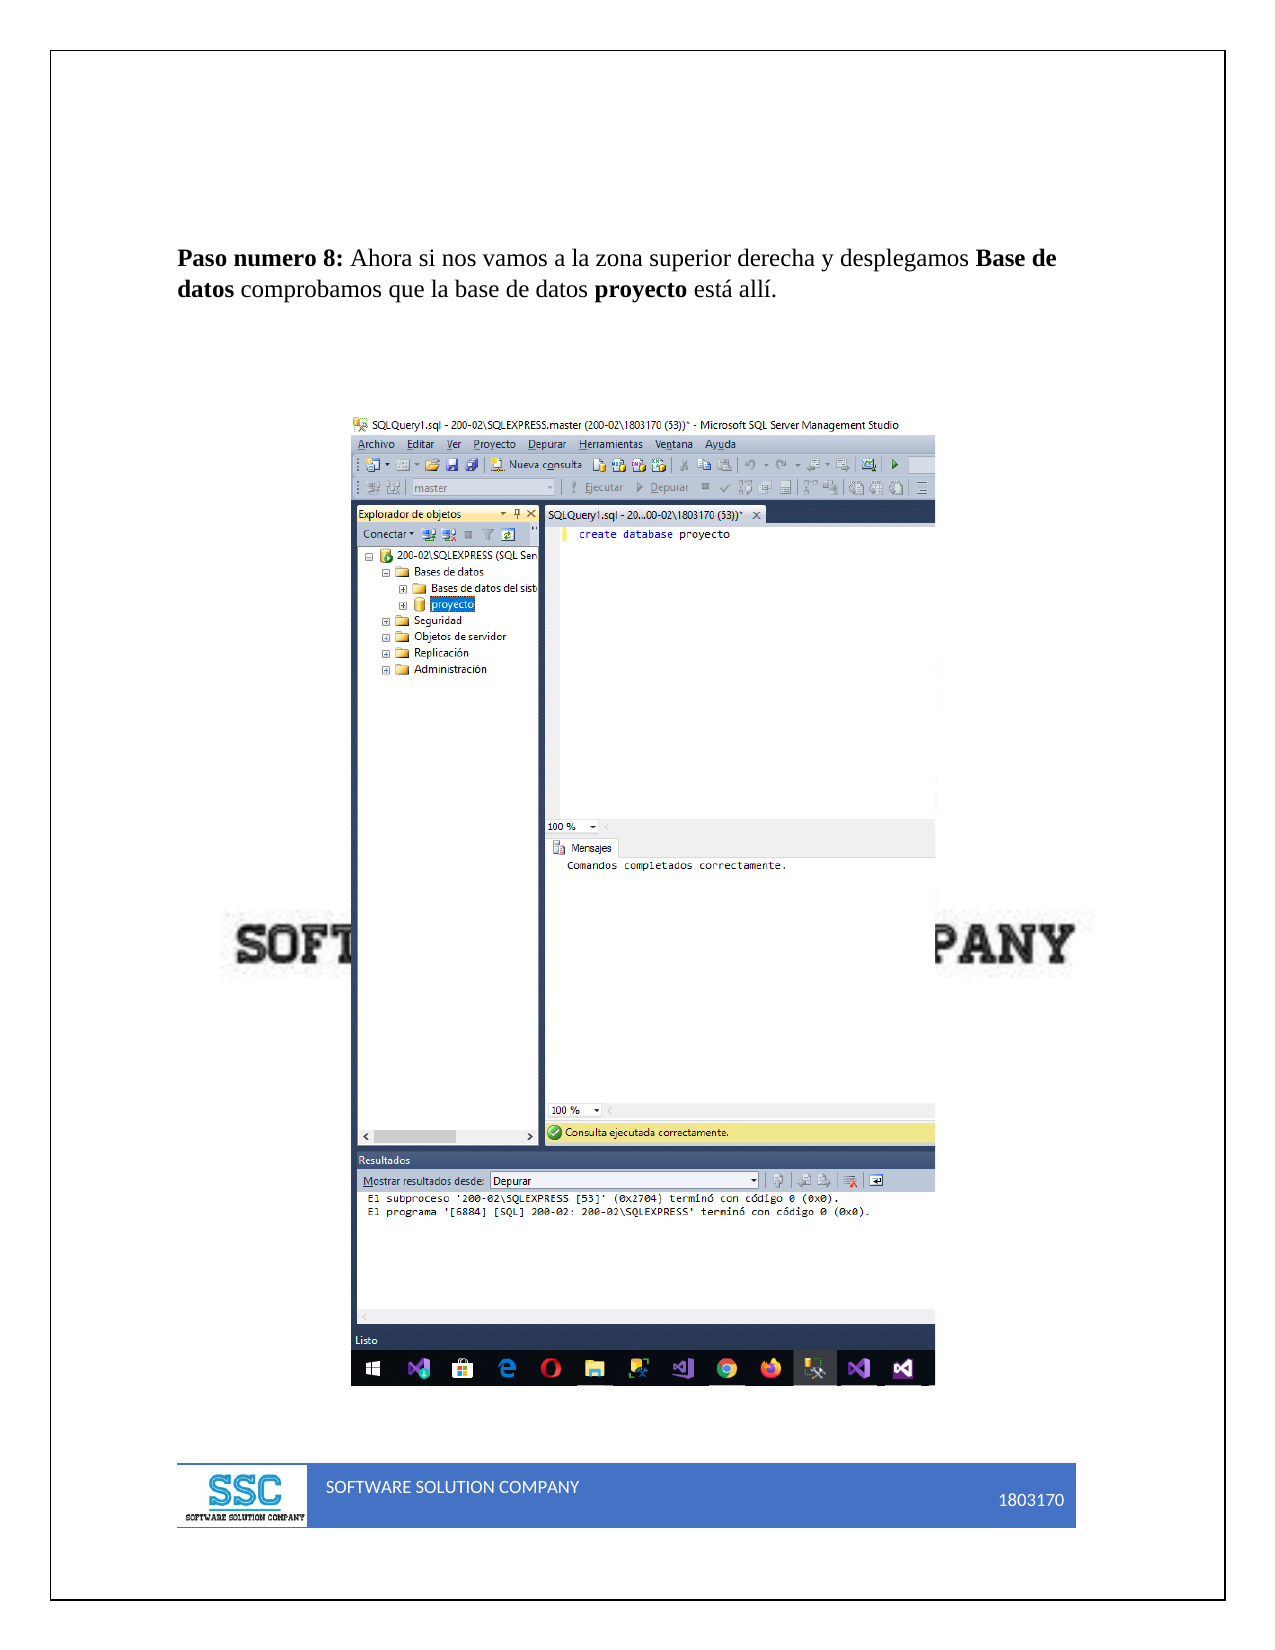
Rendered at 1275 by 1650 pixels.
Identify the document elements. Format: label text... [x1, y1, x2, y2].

picture [177, 417, 1098, 1386]
text Paso numero 8: Ahora si nos vamos a la zona superior derecha y desplegamos Base de datos comprobamos que la base de datos proyecto está allí. [177, 243, 1109, 303]
picture [177, 1465, 307, 1527]
